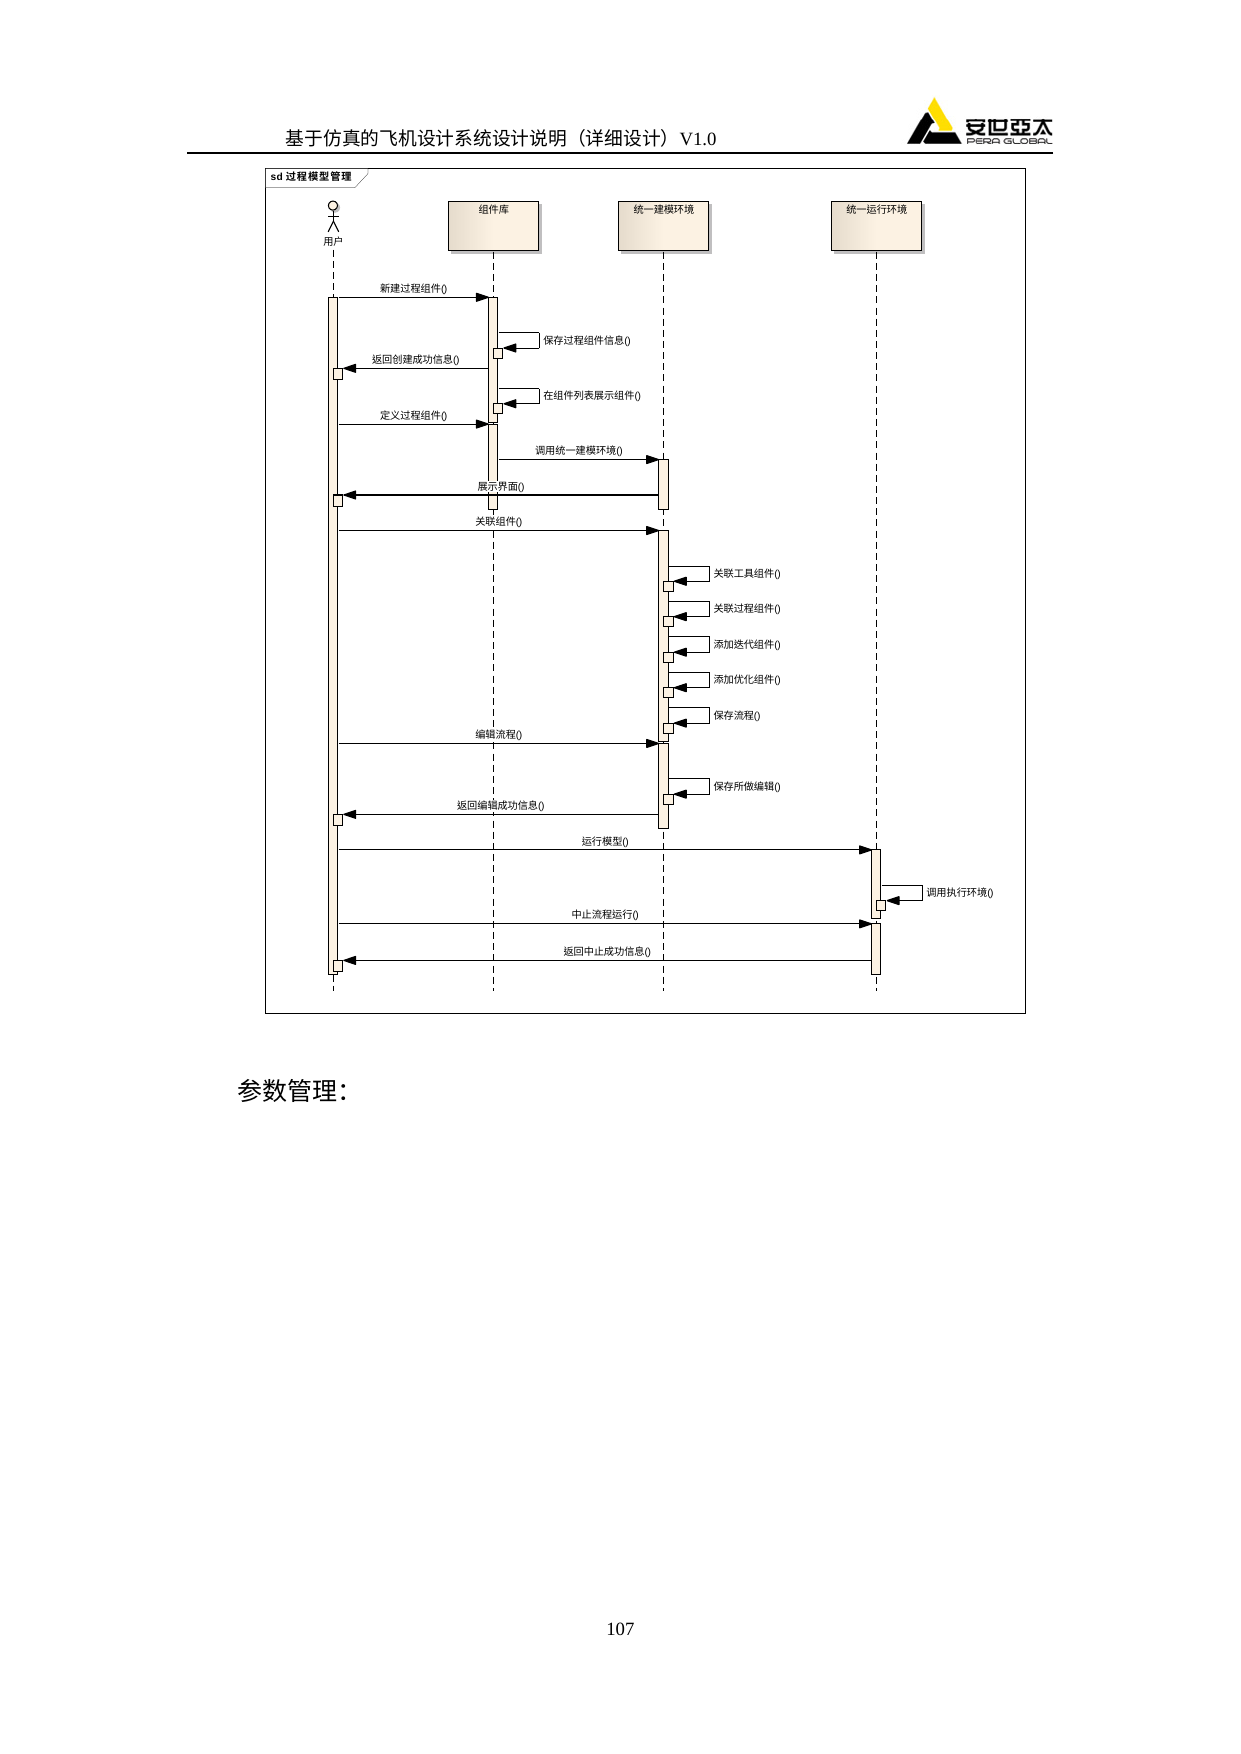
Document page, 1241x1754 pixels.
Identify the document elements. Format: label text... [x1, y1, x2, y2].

text 参数管理： [187, 1072, 1053, 1108]
picture [900, 95, 1053, 145]
